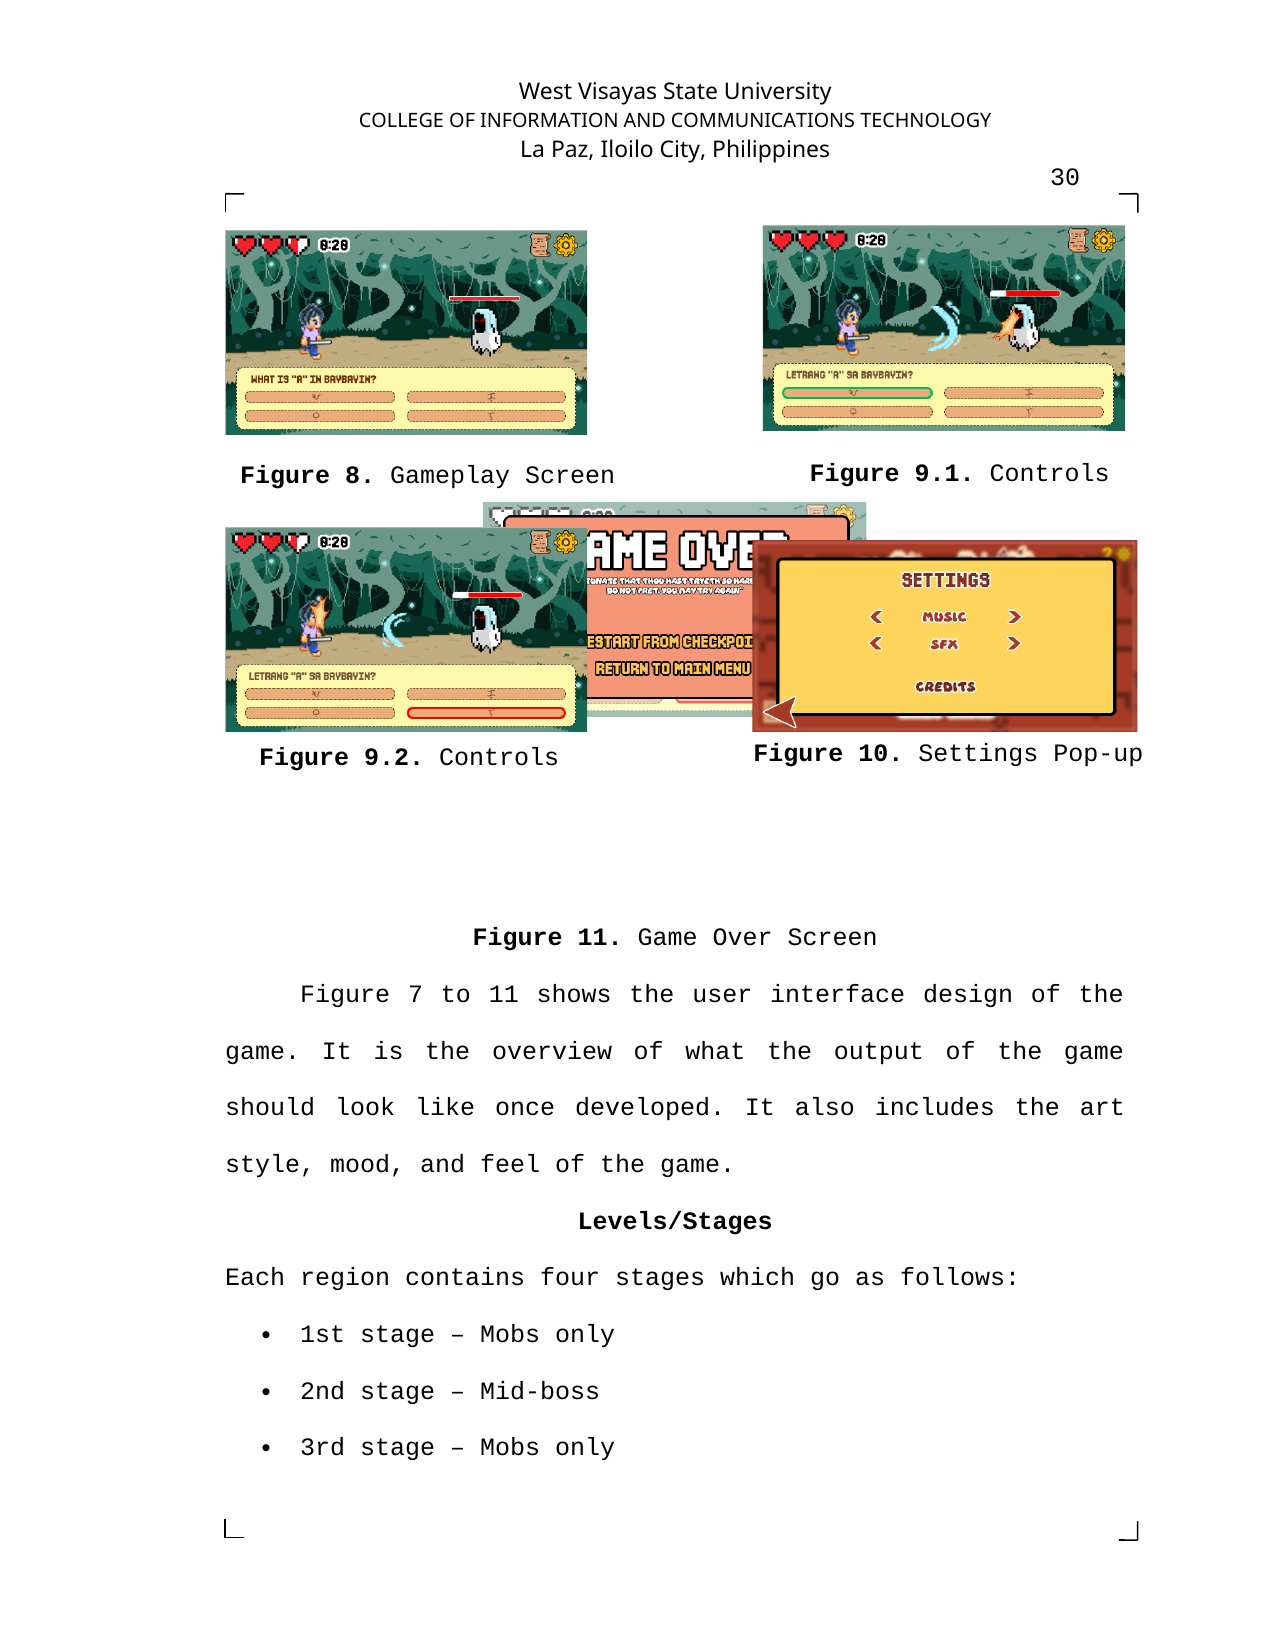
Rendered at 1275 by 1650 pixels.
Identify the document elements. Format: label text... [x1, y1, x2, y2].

text Figure 7 to 11 shows the user interface design of the game. It is the overview of what the output of the game should look like once developed. It also includes the art style, mood, and feel of the game. [225, 982, 1125, 1180]
list 1st stage – Mobs only [262, 1322, 1125, 1350]
list 3rd stage – Mobs only [262, 1435, 1125, 1463]
picture [762, 225, 1125, 431]
list 2nd stage – Mid-boss [262, 1378, 1125, 1407]
picture [225, 230, 588, 435]
picture [225, 502, 1138, 732]
text Levels/Stages [225, 1208, 1125, 1237]
text Figure 11. Game Over Screen [225, 925, 1125, 953]
text Each region contains four stages which go as follows: [225, 1265, 1125, 1293]
